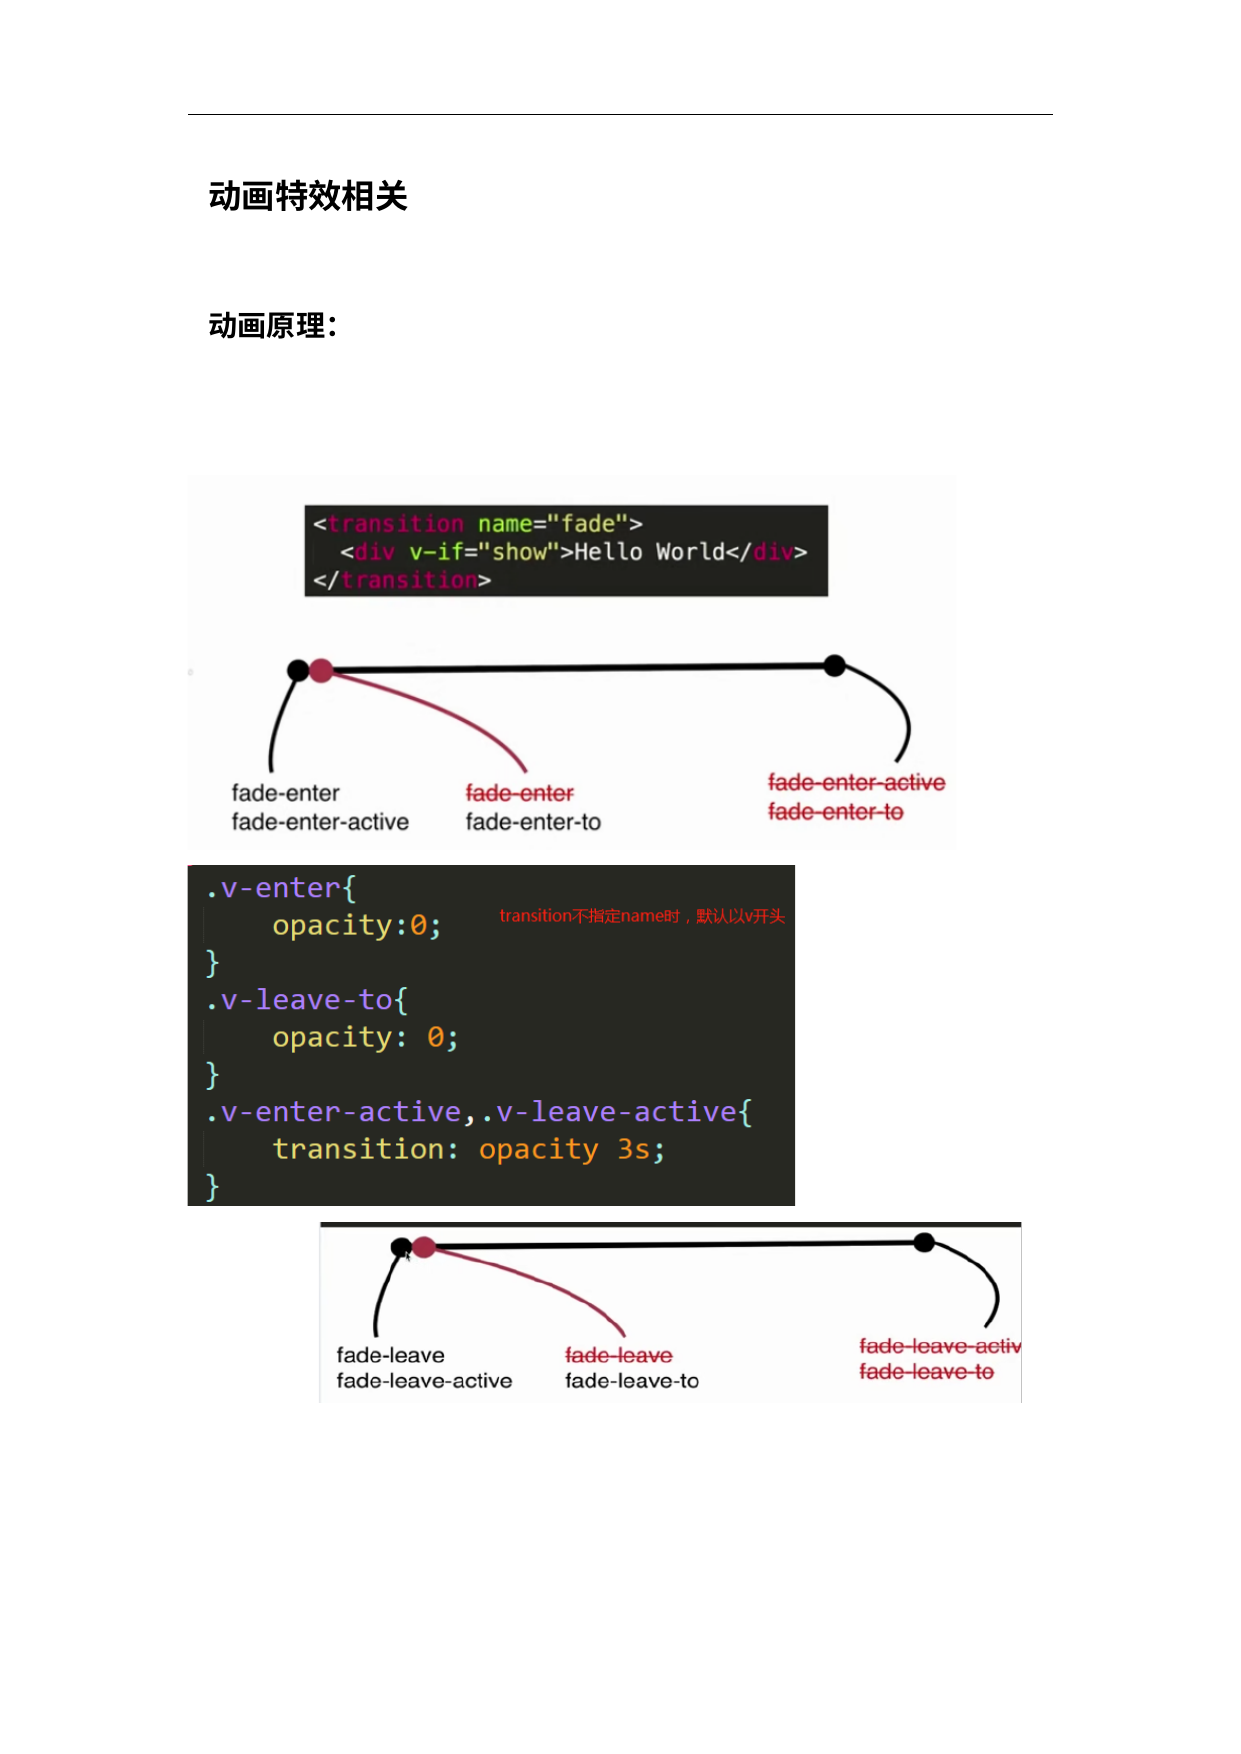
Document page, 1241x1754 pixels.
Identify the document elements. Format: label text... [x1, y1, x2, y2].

subtitle 动画原理： [187, 291, 1053, 356]
picture [318, 1222, 1022, 1403]
subtitle 动画特效相关 [187, 162, 1053, 227]
picture [187, 475, 957, 850]
picture [187, 865, 796, 1206]
